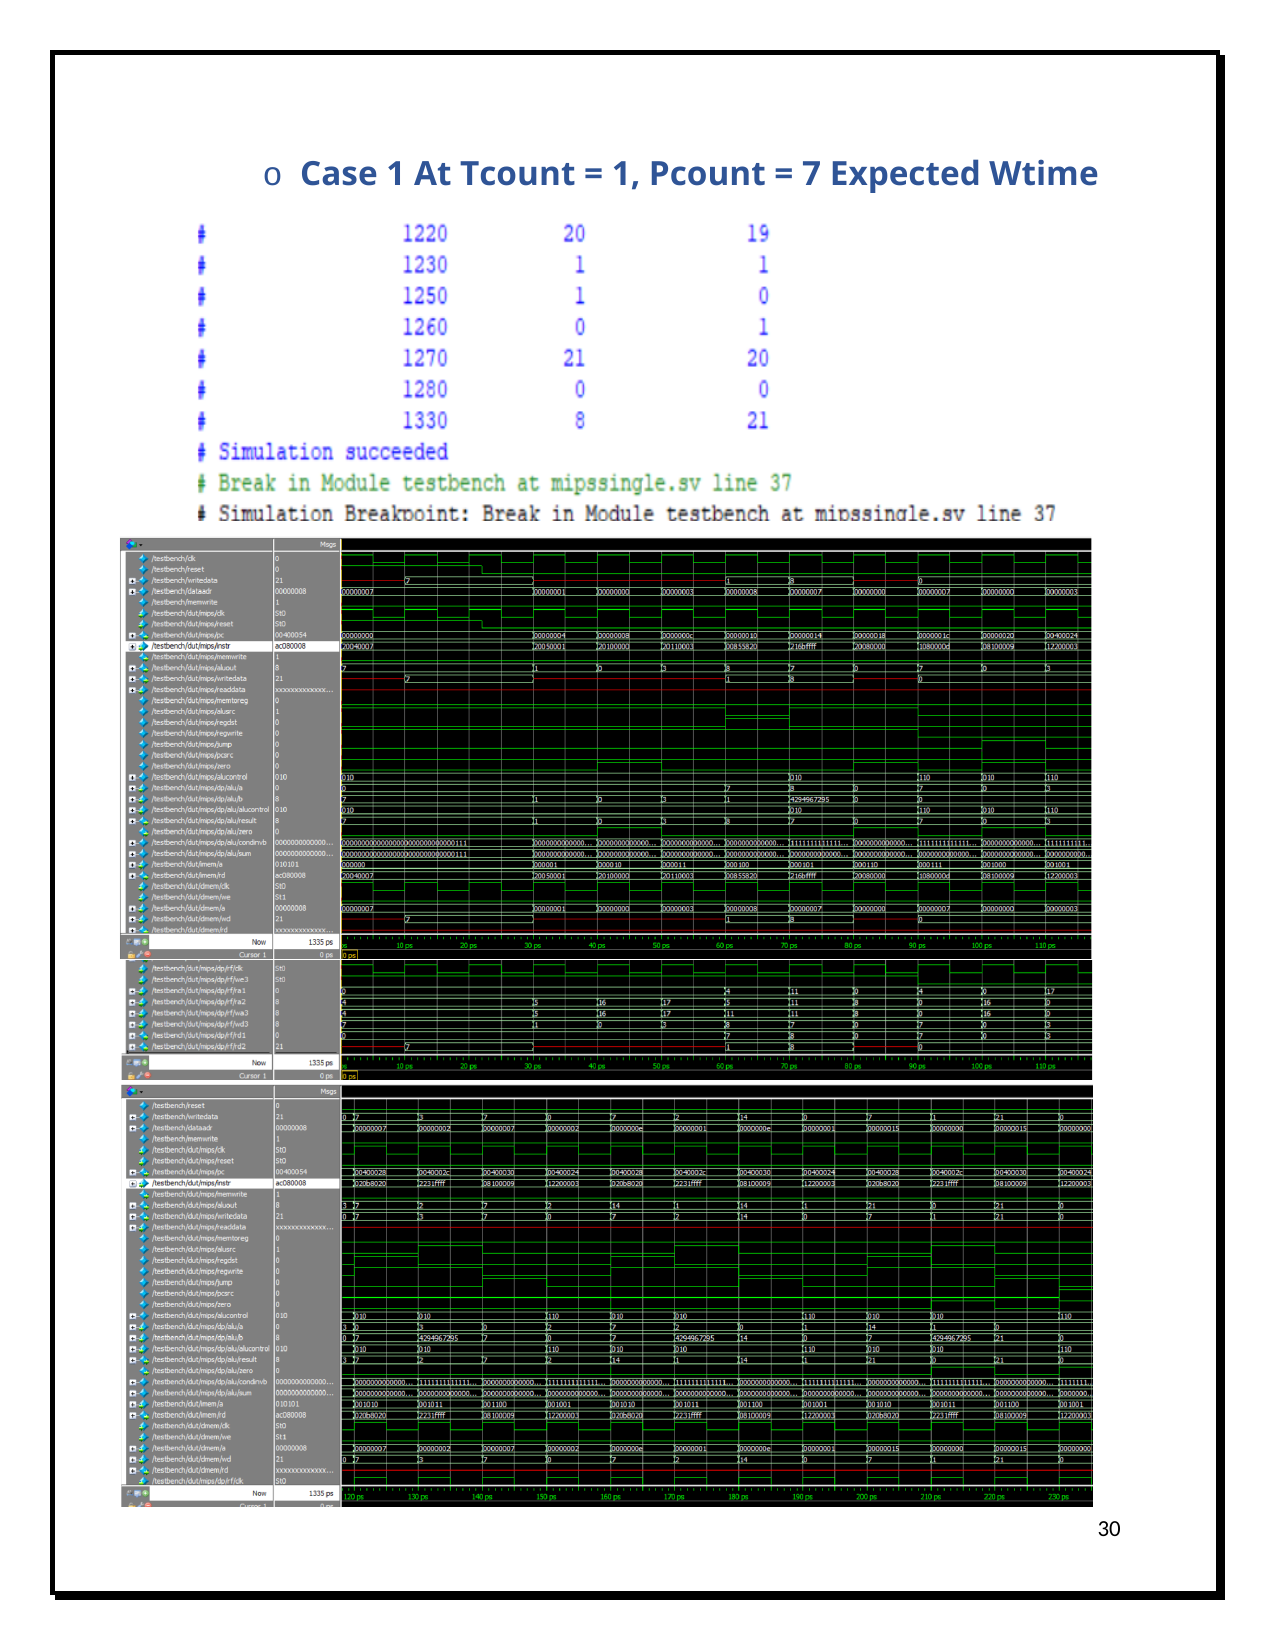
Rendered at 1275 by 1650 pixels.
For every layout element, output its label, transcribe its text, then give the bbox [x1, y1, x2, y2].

picture [196, 220, 1083, 520]
picture [121, 1084, 1093, 1506]
text Case 1 At Tcount = 1, Pcount = 7 Expected Wtime = 21 [262, 150, 1120, 196]
picture [120, 960, 1092, 1079]
picture [119, 536, 1091, 958]
